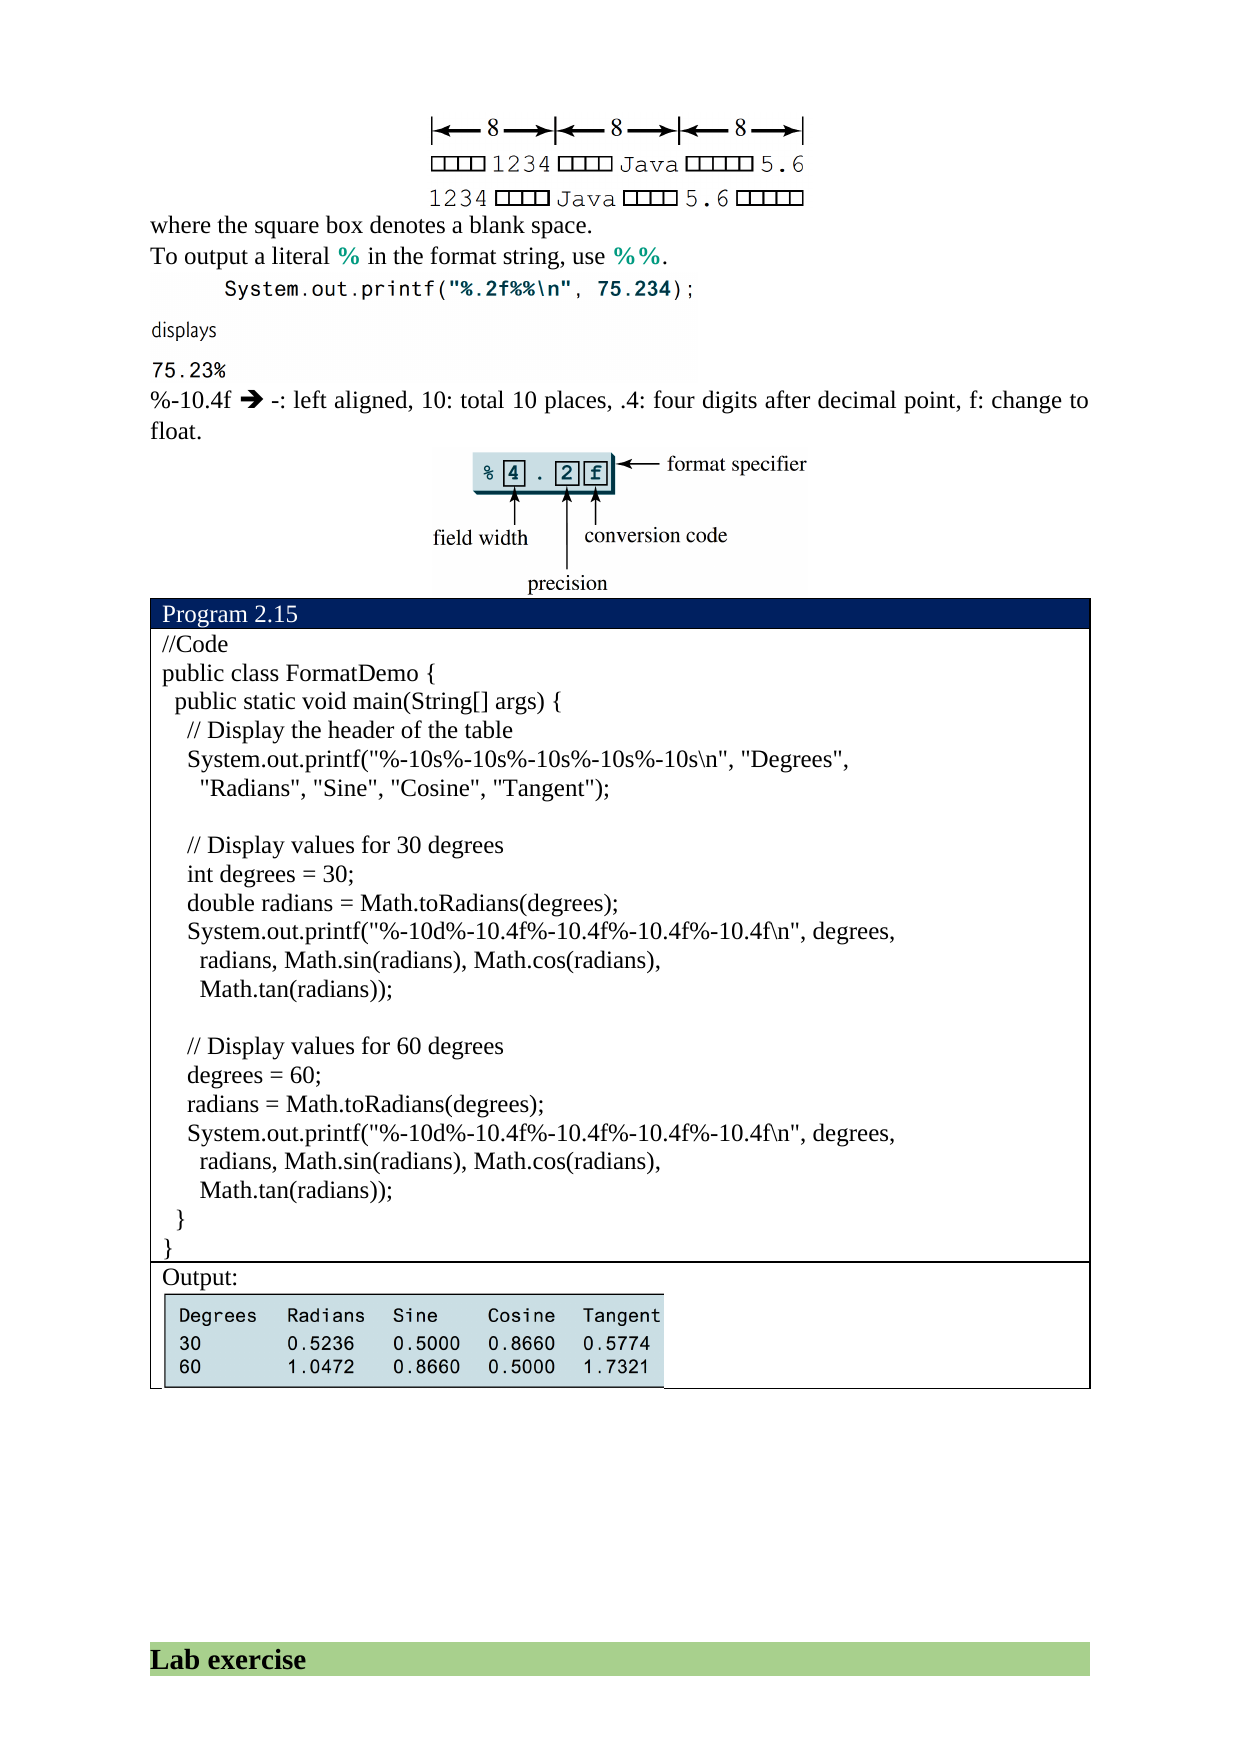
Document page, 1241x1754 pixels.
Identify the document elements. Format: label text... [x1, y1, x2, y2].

text %-10.4f -: left aligned, 10: total 10 places, .4: four digits after decimal point, f: change to float. [150, 385, 1090, 445]
table_cell Output: [151, 1263, 1089, 1388]
text To output a literal % in the format string, use %%. [150, 241, 1090, 270]
text where the square box denotes a blank space. [150, 210, 1090, 239]
table_cell //Code public class FormatDemo { public static void main(String[] args) { // Display the header of the table System.out.printf("%-10s%-10s%-10s%-10s%-10s\n", "Degrees", "Radians", "Sine", "Cosine", "Tangent"); // Display values for 30 degrees int degrees = 30; double radians = Math.toRadians(degrees); System.out.printf("%-10d%-10.4f%-10.4f%-10.4f%-10.4f\n", degrees, radians, Math.sin(radians), Math.cos(radians), Math.tan(radians)); // Display values for 60 degrees degrees = 60; radians = Math.toRadians(degrees); System.out.printf("%-10d%-10.4f%-10.4f%-10.4f%-10.4f\n", degrees, radians, Math.sin(radians), Math.cos(radians), Math.tan(radians)); } } [151, 629, 1089, 1261]
table_header Program 2.15 [151, 599, 1089, 628]
text Lab exercise [150, 1642, 1090, 1676]
